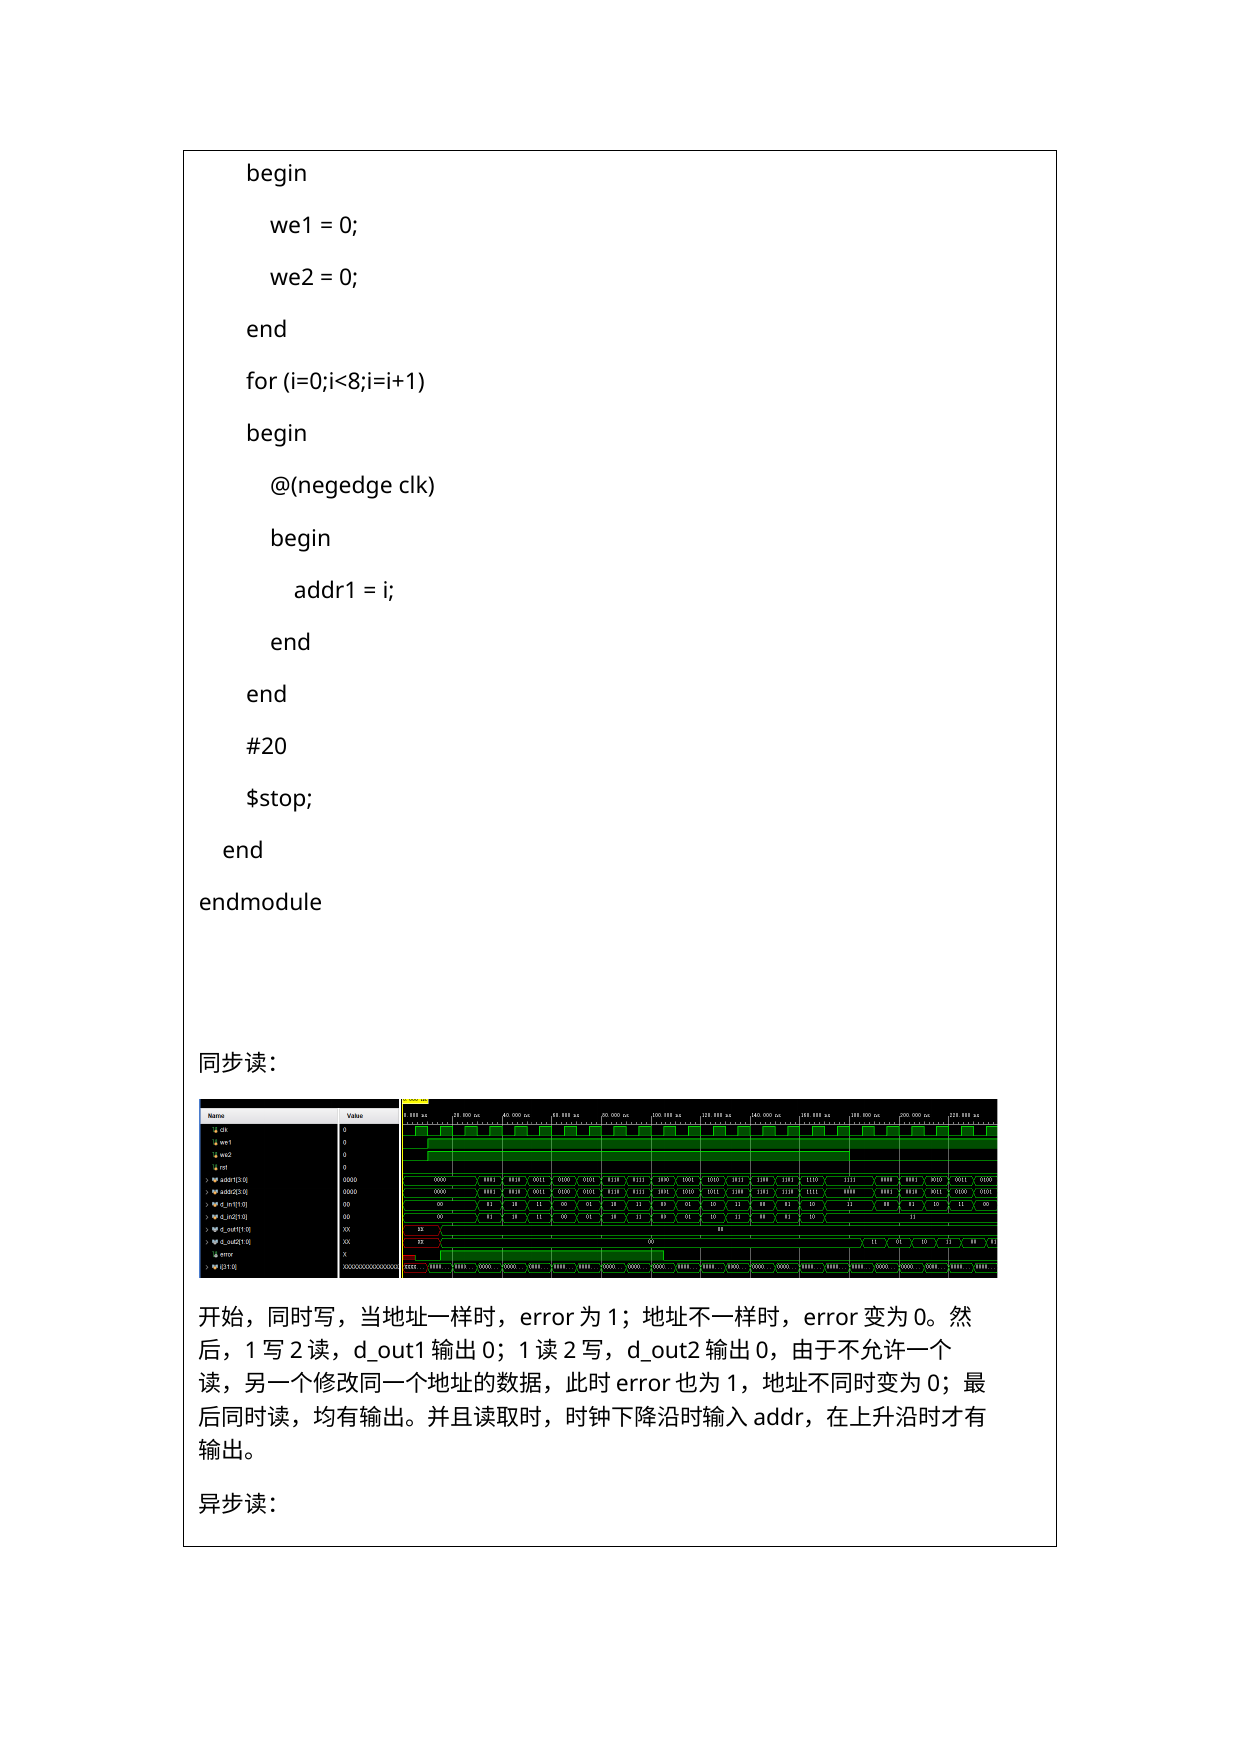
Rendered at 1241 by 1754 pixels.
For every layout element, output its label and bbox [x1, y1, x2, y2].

picture [198, 1099, 998, 1278]
table_cell [184, 151, 1056, 1546]
